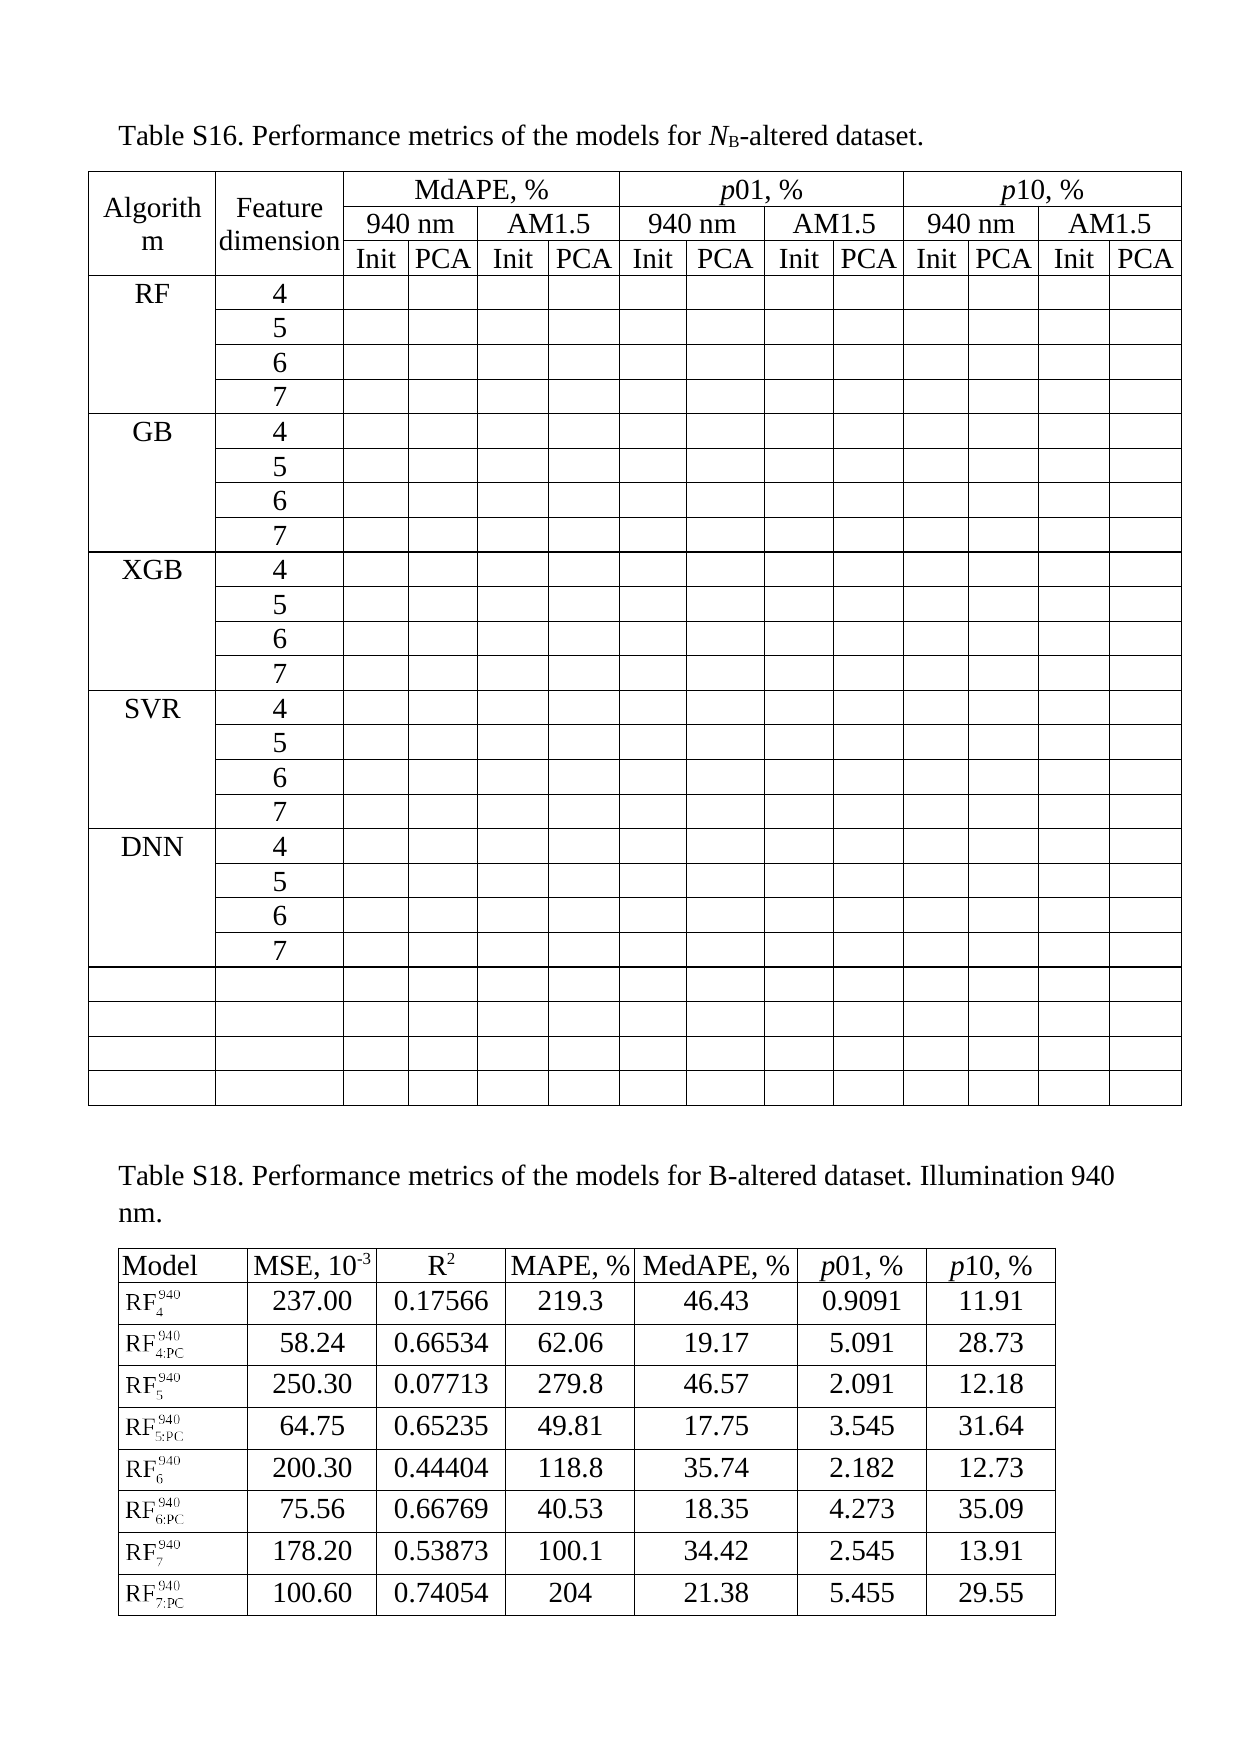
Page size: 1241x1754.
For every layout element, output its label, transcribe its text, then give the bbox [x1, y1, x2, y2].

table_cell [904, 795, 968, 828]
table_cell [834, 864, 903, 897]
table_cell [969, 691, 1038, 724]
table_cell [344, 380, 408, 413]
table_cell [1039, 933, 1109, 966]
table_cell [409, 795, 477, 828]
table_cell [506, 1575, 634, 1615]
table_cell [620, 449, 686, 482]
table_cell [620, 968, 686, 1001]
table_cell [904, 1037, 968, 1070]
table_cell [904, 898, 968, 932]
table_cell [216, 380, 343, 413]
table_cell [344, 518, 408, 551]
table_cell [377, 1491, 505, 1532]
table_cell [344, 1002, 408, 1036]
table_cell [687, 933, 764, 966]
table_cell [409, 310, 477, 344]
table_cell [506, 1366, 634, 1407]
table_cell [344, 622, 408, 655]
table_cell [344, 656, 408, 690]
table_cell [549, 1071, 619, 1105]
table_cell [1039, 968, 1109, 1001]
table_cell PCA [1110, 241, 1181, 275]
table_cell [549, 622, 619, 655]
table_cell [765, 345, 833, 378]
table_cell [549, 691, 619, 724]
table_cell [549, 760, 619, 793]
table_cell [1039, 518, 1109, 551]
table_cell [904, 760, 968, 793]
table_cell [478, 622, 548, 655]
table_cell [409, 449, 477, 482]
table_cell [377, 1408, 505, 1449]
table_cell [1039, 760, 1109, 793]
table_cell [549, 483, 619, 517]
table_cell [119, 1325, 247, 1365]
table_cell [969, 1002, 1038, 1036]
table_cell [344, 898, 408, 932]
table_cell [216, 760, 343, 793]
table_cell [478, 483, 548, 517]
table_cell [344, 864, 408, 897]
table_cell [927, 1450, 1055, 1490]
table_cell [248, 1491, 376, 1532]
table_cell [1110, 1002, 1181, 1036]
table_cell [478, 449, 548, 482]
table_cell [904, 310, 968, 344]
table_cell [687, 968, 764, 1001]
table_cell [969, 276, 1038, 309]
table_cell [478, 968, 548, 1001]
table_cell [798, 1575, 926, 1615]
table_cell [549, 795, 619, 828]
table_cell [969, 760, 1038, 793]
table_cell 940 nm [344, 207, 477, 240]
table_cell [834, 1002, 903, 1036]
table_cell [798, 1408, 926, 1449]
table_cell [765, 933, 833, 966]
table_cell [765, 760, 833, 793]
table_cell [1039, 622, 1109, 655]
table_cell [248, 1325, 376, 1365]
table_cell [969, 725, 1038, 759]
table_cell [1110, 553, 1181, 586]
table_cell [549, 276, 619, 309]
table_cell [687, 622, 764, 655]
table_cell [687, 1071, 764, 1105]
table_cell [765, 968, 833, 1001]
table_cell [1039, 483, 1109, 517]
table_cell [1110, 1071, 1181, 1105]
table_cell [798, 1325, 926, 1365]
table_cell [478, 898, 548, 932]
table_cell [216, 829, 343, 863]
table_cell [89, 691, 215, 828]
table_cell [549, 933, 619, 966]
table_cell [478, 276, 548, 309]
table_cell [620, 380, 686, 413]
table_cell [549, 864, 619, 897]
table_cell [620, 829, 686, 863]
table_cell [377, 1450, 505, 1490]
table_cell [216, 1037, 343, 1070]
text Table S16. Performance metrics of the models for NB-altered dataset. [118, 118, 1152, 152]
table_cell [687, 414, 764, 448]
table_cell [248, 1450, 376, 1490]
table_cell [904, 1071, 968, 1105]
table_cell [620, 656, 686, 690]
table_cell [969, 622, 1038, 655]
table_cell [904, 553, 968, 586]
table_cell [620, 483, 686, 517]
table_cell 4 [216, 276, 343, 309]
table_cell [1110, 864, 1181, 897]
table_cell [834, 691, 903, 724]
table_cell Init [904, 241, 968, 275]
table_cell [478, 310, 548, 344]
table_cell [409, 276, 477, 309]
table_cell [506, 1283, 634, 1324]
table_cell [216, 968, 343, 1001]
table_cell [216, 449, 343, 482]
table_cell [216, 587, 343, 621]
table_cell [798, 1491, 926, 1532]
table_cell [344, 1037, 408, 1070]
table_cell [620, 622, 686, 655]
table_cell AM1.5 [478, 207, 619, 240]
table_cell Init [478, 241, 548, 275]
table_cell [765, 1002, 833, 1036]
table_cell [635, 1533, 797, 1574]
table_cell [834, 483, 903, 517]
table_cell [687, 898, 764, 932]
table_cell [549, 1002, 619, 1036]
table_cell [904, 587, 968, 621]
table_cell [834, 310, 903, 344]
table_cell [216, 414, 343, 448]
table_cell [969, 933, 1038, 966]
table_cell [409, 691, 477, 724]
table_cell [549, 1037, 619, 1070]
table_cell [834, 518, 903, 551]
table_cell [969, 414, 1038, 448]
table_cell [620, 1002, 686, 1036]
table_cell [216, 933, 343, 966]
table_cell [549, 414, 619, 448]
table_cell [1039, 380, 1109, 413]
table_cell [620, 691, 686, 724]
table_cell Init [344, 241, 408, 275]
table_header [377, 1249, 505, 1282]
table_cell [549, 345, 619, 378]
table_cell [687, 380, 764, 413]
table_cell [1039, 276, 1109, 309]
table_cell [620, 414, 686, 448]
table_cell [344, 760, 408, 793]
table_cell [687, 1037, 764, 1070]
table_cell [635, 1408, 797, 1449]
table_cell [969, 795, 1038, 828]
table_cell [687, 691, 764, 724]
table_cell 6 [216, 345, 343, 378]
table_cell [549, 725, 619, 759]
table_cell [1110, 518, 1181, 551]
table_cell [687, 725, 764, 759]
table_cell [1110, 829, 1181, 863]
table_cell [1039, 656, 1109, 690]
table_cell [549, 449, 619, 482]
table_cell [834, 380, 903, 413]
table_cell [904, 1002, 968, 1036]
table_cell [687, 310, 764, 344]
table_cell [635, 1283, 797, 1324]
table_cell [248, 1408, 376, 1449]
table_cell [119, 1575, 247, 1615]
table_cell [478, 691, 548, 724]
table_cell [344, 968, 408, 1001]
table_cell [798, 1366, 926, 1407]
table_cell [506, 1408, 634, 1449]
table_cell [765, 310, 833, 344]
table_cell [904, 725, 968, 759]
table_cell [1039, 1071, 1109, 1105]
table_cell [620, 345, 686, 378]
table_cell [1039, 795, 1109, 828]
table_cell [1039, 310, 1109, 344]
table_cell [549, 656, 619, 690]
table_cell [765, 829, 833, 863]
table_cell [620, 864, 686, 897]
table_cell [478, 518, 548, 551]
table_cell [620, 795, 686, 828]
table_cell Init [765, 241, 833, 275]
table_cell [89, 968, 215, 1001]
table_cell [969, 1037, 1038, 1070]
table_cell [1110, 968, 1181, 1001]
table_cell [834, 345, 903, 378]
text Table S18. Performance metrics of the models for B-altered dataset. Illumination 940 nm. [118, 1158, 1152, 1228]
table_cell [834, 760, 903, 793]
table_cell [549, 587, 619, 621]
table_cell [1110, 276, 1181, 309]
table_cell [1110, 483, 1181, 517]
table_header MdAPE, % [344, 172, 619, 206]
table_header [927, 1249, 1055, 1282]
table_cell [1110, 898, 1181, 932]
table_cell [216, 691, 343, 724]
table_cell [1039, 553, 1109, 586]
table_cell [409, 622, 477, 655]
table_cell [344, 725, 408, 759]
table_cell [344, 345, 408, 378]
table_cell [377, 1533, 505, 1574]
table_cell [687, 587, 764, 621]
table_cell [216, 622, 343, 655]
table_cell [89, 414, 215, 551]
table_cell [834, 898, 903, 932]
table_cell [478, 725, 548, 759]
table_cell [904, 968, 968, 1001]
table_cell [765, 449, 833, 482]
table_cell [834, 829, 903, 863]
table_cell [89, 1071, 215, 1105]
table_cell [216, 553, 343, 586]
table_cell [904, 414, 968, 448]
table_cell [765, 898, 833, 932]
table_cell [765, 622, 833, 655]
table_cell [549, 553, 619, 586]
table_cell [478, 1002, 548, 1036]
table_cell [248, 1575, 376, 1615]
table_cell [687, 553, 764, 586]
table_cell [969, 310, 1038, 344]
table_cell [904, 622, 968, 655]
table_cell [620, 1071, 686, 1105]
table_cell Init [620, 241, 686, 275]
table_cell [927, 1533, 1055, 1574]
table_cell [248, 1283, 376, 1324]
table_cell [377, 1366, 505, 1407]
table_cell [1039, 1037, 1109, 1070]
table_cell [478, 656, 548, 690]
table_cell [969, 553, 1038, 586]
table_cell [687, 276, 764, 309]
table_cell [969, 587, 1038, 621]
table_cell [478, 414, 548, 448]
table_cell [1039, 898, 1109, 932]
table_cell [620, 276, 686, 309]
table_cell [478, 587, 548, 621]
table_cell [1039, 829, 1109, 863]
table_cell [834, 276, 903, 309]
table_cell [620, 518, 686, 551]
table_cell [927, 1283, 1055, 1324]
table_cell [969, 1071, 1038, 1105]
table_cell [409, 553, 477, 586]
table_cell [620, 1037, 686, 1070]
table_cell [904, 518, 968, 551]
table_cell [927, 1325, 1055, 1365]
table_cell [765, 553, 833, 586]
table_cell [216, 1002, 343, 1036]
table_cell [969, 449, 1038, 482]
table_cell [765, 276, 833, 309]
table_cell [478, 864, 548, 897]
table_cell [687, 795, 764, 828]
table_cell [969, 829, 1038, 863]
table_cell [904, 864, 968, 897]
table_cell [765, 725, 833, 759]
table_cell AM1.5 [1039, 207, 1181, 240]
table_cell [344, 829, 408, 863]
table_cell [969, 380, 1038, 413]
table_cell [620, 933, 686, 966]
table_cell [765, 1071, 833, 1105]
table_cell [620, 310, 686, 344]
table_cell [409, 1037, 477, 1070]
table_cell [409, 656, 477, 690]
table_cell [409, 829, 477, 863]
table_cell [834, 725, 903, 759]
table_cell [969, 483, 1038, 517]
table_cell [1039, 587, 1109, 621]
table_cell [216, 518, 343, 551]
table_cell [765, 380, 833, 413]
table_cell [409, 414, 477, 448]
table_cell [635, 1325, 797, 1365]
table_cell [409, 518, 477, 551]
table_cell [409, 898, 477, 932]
table_header p01, % [620, 172, 903, 206]
table_cell [1110, 310, 1181, 344]
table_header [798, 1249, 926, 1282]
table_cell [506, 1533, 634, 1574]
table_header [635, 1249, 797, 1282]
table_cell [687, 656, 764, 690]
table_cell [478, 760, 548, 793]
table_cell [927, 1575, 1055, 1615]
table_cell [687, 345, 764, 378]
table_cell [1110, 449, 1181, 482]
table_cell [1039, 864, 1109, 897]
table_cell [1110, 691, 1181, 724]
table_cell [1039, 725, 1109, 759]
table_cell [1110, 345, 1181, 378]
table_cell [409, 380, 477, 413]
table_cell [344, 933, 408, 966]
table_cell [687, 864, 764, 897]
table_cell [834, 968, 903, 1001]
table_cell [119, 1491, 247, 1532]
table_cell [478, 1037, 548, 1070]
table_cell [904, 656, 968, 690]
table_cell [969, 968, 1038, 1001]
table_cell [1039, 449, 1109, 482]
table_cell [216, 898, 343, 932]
table_cell AM1.5 [765, 207, 903, 240]
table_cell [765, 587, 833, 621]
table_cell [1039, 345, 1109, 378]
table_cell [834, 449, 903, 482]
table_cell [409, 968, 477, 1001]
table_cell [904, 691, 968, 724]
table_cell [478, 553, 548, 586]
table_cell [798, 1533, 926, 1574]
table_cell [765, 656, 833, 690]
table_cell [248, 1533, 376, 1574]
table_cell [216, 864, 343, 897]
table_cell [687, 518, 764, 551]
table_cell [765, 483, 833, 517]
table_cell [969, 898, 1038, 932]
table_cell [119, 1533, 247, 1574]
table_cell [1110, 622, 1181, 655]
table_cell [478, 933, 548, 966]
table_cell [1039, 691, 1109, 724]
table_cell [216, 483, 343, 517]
table_cell PCA [409, 241, 477, 275]
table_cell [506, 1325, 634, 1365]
table_cell [549, 310, 619, 344]
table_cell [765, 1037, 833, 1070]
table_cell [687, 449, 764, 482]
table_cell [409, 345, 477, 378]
table_cell 940 nm [620, 207, 764, 240]
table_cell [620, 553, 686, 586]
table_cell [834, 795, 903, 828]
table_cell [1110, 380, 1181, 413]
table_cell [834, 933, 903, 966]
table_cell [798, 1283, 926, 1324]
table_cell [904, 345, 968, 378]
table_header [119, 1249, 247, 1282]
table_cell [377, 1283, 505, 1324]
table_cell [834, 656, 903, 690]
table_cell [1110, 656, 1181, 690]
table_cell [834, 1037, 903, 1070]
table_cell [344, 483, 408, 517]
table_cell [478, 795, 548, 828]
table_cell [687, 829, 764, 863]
table_cell 5 [216, 310, 343, 344]
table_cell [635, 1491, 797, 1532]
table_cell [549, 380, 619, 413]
table_header Feature dimension [216, 172, 343, 275]
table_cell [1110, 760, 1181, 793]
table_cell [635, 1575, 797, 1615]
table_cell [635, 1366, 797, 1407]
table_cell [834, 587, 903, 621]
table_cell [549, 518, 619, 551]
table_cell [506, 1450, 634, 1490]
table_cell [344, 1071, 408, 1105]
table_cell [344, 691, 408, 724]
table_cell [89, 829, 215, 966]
table_cell PCA [687, 241, 764, 275]
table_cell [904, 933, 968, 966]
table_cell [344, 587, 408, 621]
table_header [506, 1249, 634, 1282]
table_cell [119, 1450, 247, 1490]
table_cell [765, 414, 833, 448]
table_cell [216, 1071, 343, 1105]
table_header Algorithm [89, 172, 215, 275]
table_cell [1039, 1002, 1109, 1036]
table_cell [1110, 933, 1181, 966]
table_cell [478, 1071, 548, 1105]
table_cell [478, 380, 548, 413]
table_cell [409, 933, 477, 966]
table_cell 940 nm [904, 207, 1038, 240]
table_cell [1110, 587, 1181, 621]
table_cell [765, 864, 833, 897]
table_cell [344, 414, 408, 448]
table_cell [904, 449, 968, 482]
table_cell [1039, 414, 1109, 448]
table_cell PCA [834, 241, 903, 275]
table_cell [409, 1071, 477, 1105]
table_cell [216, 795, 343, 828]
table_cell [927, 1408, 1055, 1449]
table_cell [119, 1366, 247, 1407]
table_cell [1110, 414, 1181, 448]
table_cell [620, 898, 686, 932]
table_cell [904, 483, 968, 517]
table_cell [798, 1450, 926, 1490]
table_cell PCA [969, 241, 1038, 275]
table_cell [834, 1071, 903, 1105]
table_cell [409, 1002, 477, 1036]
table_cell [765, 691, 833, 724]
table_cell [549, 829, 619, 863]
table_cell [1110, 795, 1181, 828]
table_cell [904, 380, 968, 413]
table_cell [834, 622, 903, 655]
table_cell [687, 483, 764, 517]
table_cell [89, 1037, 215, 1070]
table_cell Init [1039, 241, 1109, 275]
table_cell [344, 310, 408, 344]
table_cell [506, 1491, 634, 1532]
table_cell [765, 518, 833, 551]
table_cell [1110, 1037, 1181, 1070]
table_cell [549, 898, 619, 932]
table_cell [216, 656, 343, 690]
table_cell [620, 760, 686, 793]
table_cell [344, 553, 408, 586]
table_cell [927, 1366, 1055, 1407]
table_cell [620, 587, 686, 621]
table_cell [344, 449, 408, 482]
table_header p10, % [904, 172, 1181, 206]
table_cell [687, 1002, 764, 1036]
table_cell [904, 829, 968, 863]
table_cell PCA [549, 241, 619, 275]
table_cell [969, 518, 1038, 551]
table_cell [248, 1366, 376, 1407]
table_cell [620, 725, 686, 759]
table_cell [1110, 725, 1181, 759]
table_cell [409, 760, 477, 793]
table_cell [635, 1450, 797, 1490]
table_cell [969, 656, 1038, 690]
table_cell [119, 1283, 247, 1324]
table_cell [344, 276, 408, 309]
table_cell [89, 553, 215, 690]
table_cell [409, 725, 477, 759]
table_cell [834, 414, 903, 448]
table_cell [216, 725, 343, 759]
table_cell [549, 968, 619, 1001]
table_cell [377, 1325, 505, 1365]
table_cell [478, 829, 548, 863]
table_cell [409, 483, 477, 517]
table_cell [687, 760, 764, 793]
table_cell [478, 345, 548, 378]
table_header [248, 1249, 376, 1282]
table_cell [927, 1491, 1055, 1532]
table_cell [904, 276, 968, 309]
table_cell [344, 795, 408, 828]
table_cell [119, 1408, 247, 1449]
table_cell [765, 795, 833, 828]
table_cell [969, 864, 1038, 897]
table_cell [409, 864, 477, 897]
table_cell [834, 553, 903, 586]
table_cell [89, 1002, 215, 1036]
table_cell RF [89, 276, 215, 413]
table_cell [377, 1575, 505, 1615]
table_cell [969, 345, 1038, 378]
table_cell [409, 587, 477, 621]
